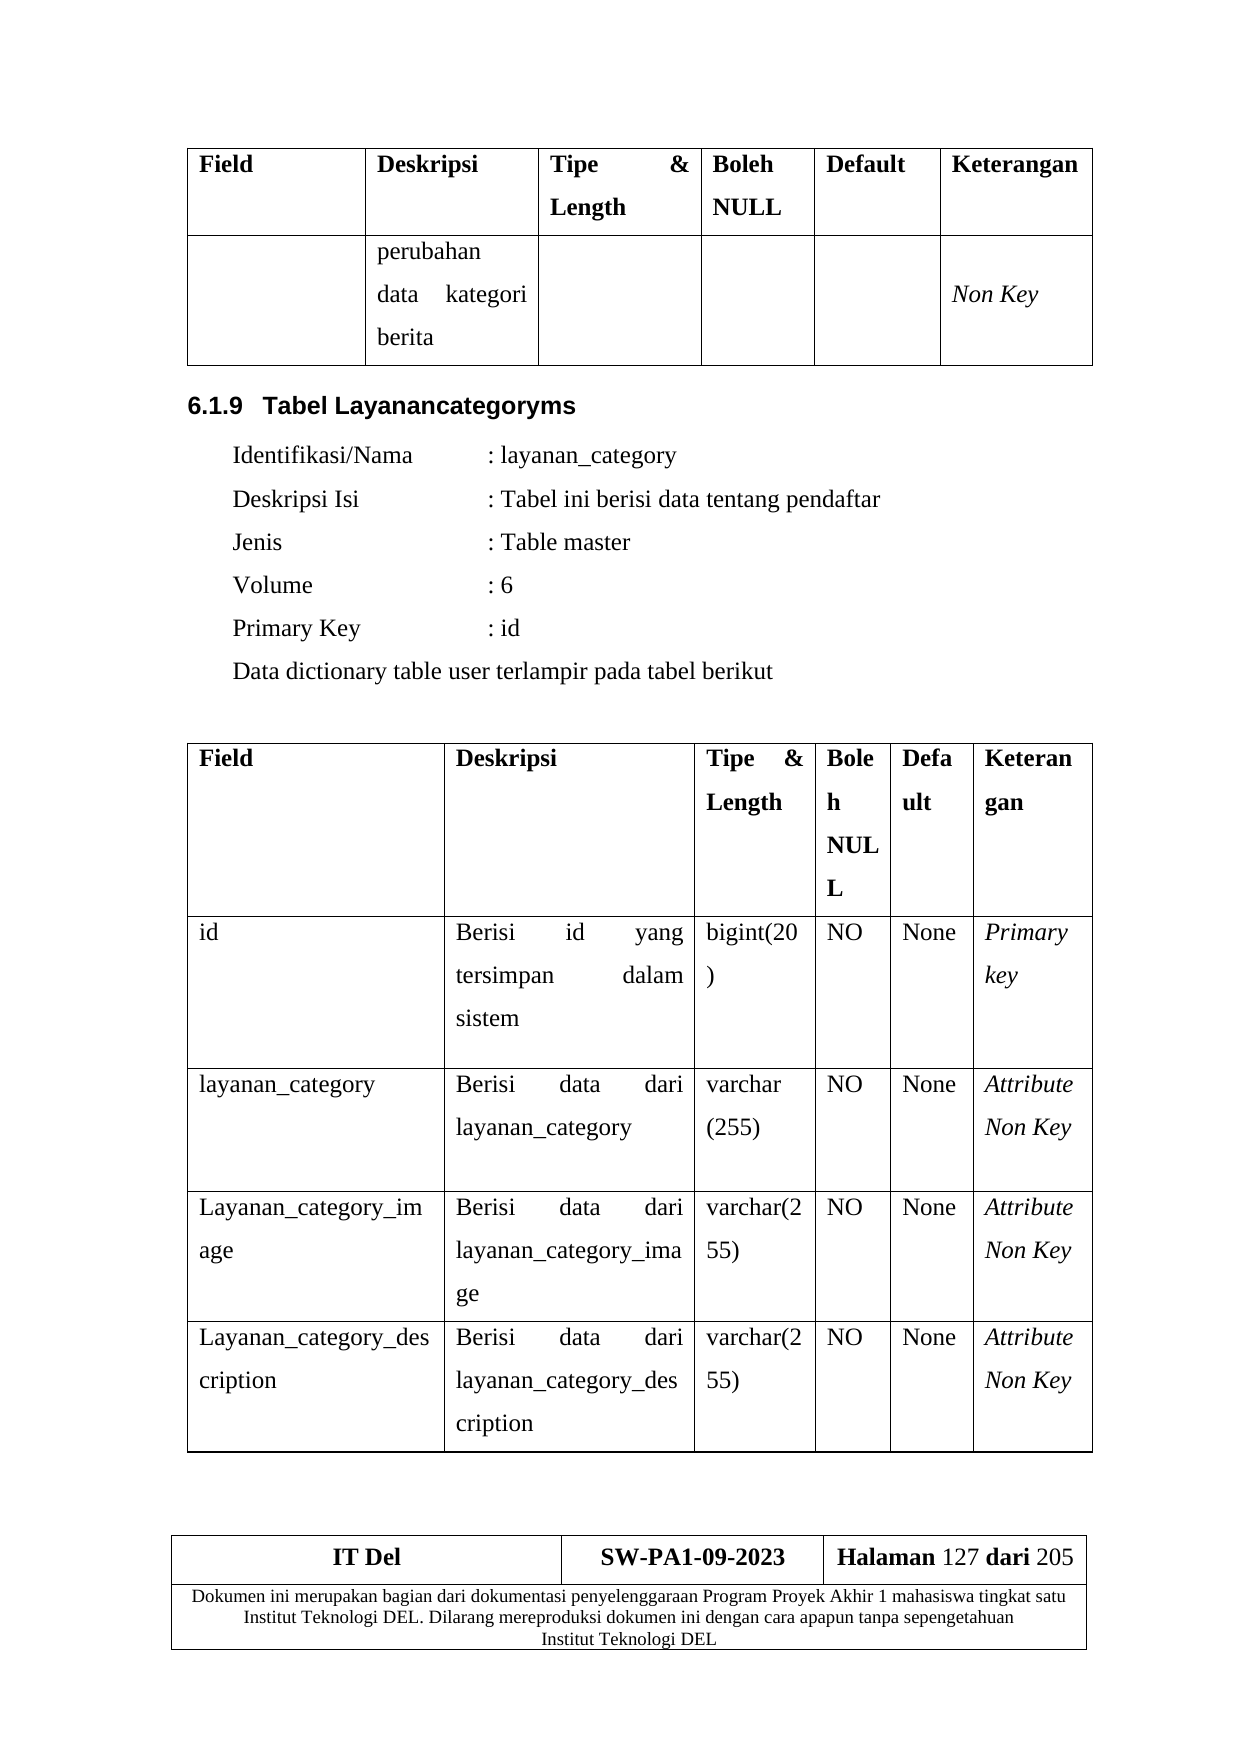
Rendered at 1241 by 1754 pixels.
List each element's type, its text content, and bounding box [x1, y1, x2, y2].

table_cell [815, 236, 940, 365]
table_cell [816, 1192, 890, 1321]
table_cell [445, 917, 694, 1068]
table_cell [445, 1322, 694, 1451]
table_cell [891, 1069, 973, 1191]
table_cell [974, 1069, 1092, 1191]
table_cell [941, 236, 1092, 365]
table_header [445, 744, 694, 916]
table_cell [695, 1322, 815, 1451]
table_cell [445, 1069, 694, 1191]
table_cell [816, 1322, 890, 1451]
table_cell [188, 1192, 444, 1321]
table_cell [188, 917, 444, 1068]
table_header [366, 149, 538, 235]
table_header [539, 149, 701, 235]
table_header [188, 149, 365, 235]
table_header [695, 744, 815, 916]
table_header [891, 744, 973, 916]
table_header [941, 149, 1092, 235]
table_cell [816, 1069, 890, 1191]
text Volume : 6 [232, 570, 1092, 599]
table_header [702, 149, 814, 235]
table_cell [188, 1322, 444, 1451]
subtitle Tabel Layanancategoryms [187, 391, 1092, 420]
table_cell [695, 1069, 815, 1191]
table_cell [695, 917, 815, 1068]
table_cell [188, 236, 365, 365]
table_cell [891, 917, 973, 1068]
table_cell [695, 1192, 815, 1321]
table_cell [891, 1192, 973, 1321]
text Identifikasi/Nama : layanan_category [232, 441, 1092, 469]
text Jenis : Table master [232, 527, 1092, 556]
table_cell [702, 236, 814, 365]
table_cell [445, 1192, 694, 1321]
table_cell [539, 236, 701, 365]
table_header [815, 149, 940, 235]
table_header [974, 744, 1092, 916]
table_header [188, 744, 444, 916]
text Deskripsi Isi : Tabel ini berisi data tentang pendaftar [232, 484, 1092, 512]
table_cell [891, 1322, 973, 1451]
text Data dictionary table user terlampir pada tabel berikut [232, 656, 1092, 685]
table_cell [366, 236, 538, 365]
text Primary Key : id [232, 613, 1092, 642]
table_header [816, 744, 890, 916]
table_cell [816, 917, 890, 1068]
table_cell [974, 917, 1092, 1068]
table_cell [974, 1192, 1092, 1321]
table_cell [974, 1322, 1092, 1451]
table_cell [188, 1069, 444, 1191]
